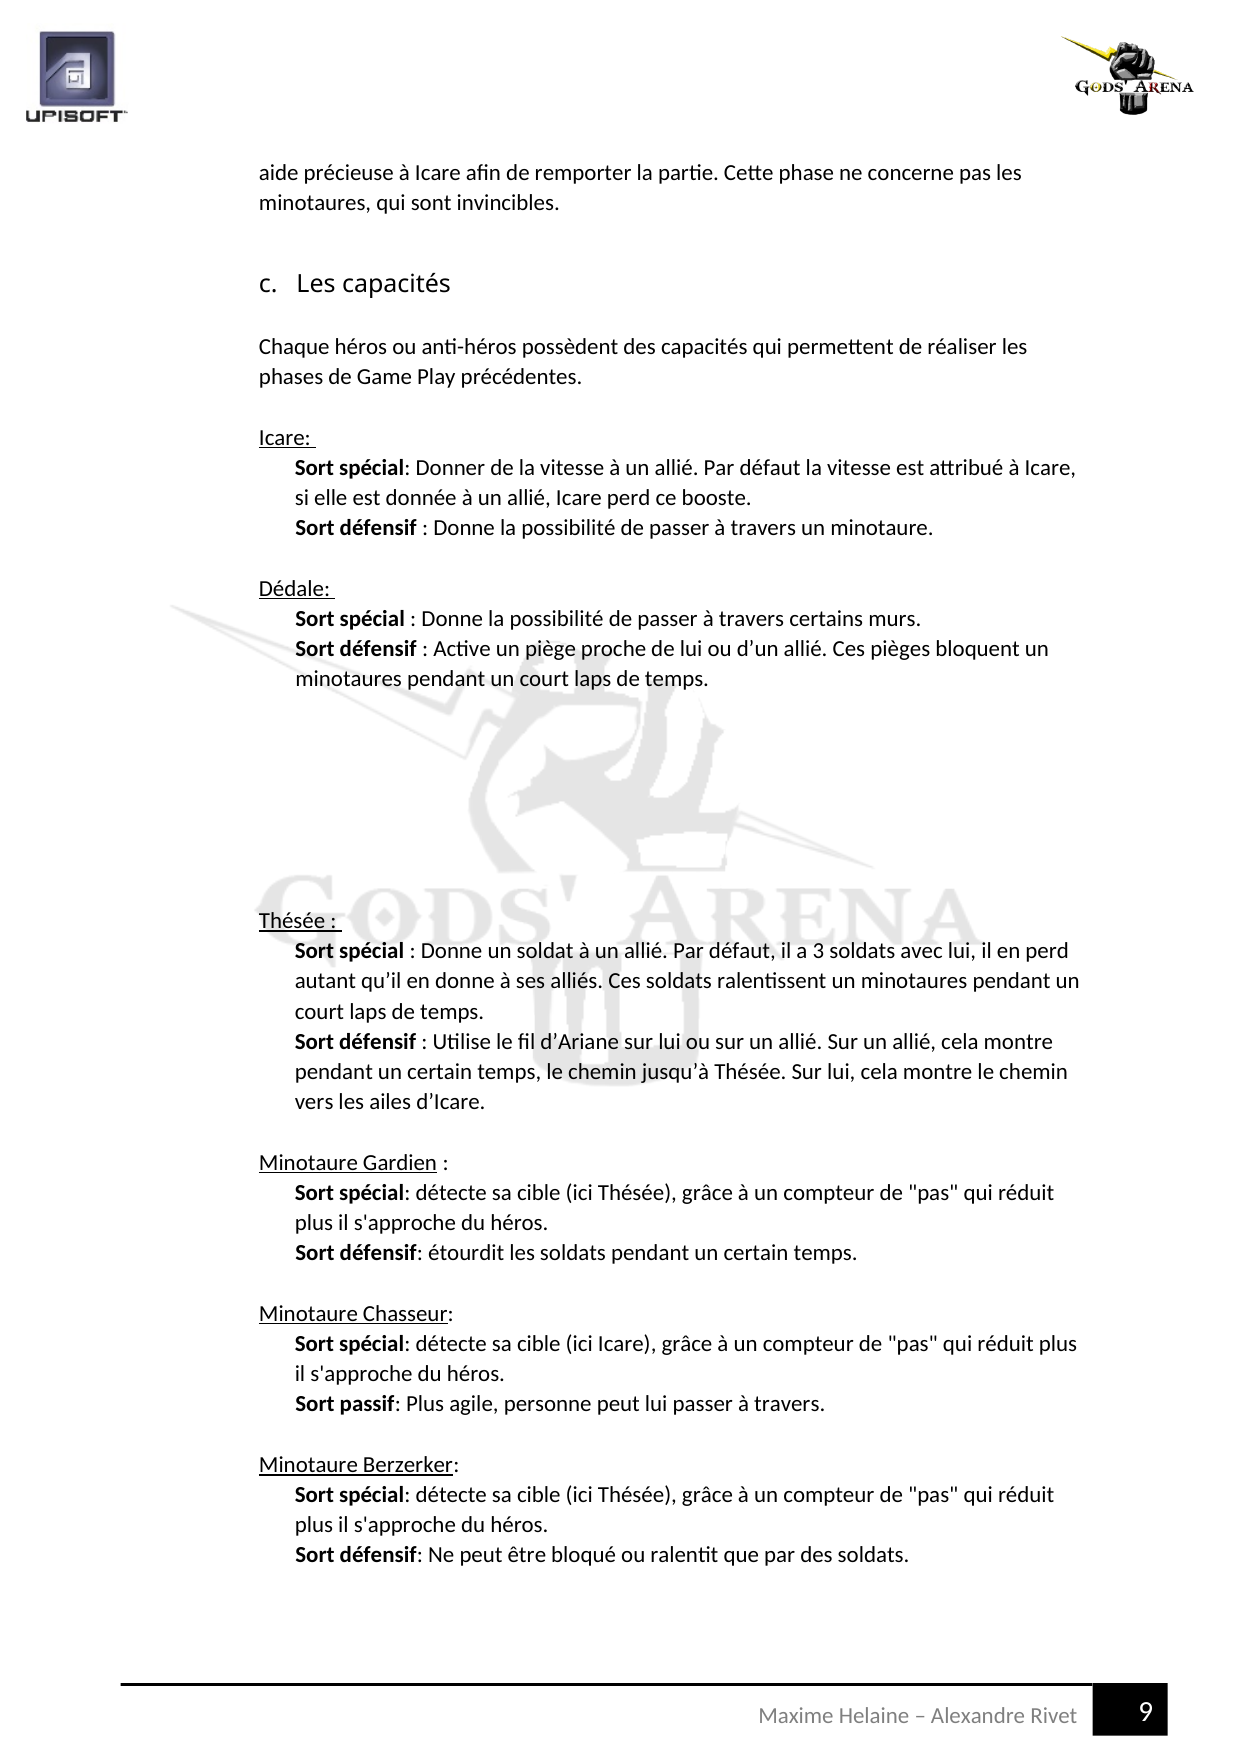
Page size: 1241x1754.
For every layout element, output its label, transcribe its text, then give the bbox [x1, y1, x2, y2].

list Sort défensif: Ne peut être bloqué ou ralentit que par des soldats. [259, 1541, 1092, 1568]
list Sort défensif: étourdit les soldats pendant un certain temps. [259, 1238, 1092, 1266]
list Sort spécial : Donne un soldat à un allié. Par défaut, il a 3 soldats avec lui, il en perd autant qu’il en donne à ses alliés. Ces soldats ralentissent un minotaures pendant un court laps de temps. [294, 936, 1092, 1025]
list Sort spécial: détecte sa cible (ici Thésée), grâce à un compteur de "pas" qui réduit plus il s'approche du héros. [294, 1178, 1092, 1236]
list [259, 158, 1092, 216]
list Sort spécial: détecte sa cible (ici Thésée), grâce à un compteur de "pas" qui réduit plus il s'approche du héros. [294, 1480, 1092, 1538]
picture [147, 439, 1093, 1384]
list Sort défensif : Donne la possibilité de passer à travers un minotaure. [259, 513, 1092, 541]
picture [1057, 9, 1211, 163]
list Icare: [259, 423, 1092, 451]
list Chaque héros ou anti-héros possèdent des capacités qui permettent de réaliser les phases de Game Play précédentes. [259, 332, 1092, 390]
list Sort défensif : Utilise le fil d’Ariane sur lui ou sur un allié. Sur un allié, cela montre pendant un certain temps, le chemin jusqu’à Thésée. Sur lui, cela montre le chemin vers les ailes d’Icare. [294, 1027, 1092, 1115]
subtitle Les capacités [259, 265, 1092, 299]
list Sort spécial: Donner de la vitesse à un allié. Par défaut la vitesse est attribué à Icare, si elle est donnée à un allié, Icare perd ce booste. [294, 453, 1092, 511]
list Sort passif: Plus agile, personne peut lui passer à travers. [259, 1389, 1092, 1417]
list Sort défensif : Active un piège proche de lui ou d’un allié. Ces pièges bloquent un minotaures pendant un court laps de temps. [295, 634, 1092, 692]
list Minotaure Berzerker: [259, 1450, 1092, 1478]
picture [25, 23, 129, 127]
list Sort spécial : Donne la possibilité de passer à travers certains murs. [259, 604, 1092, 632]
list Sort spécial: détecte sa cible (ici Icare), grâce à un compteur de "pas" qui réduit plus il s'approche du héros. [294, 1329, 1092, 1387]
list Dédale: [259, 574, 1092, 602]
list Minotaure Gardien : [259, 1148, 1092, 1176]
list Minotaure Chasseur: [259, 1299, 1092, 1327]
list Thésée : [259, 906, 1092, 934]
